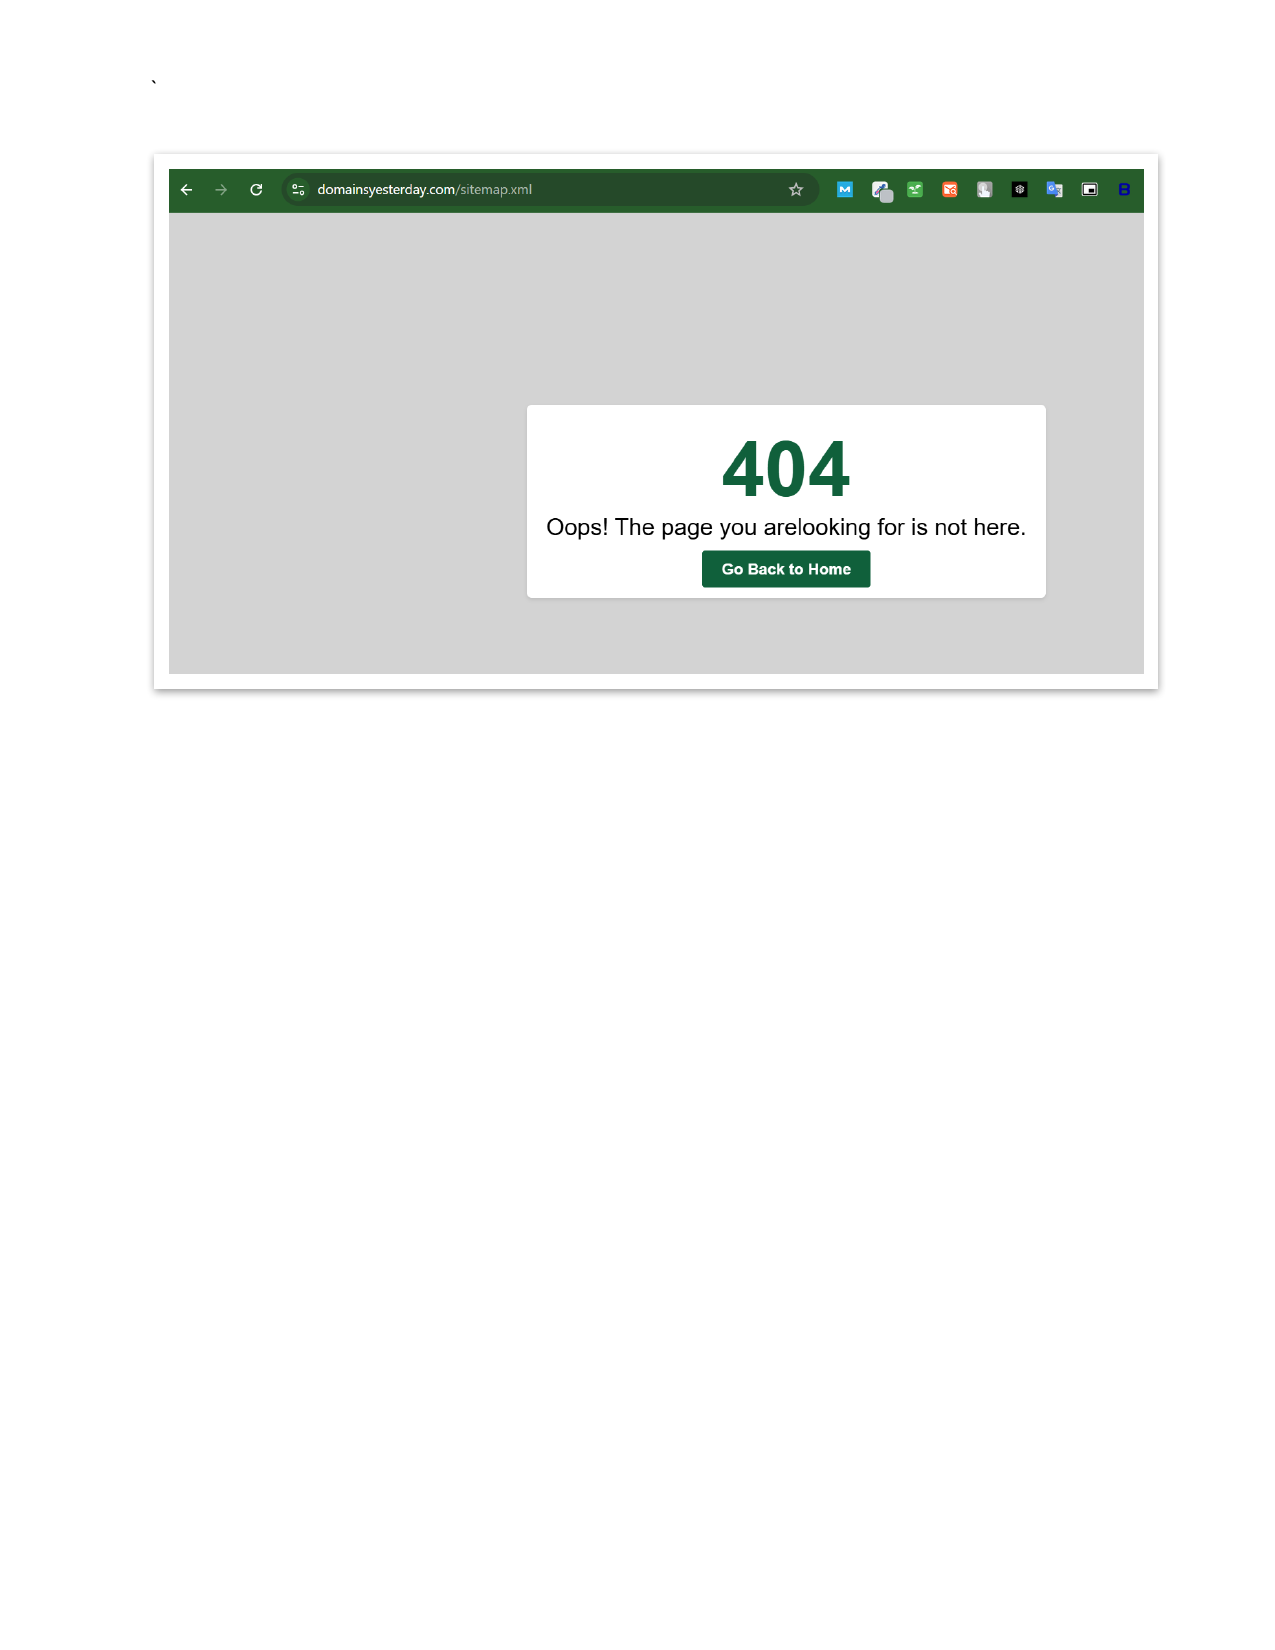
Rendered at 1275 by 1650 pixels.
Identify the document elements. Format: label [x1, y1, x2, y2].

picture [169, 169, 1144, 674]
